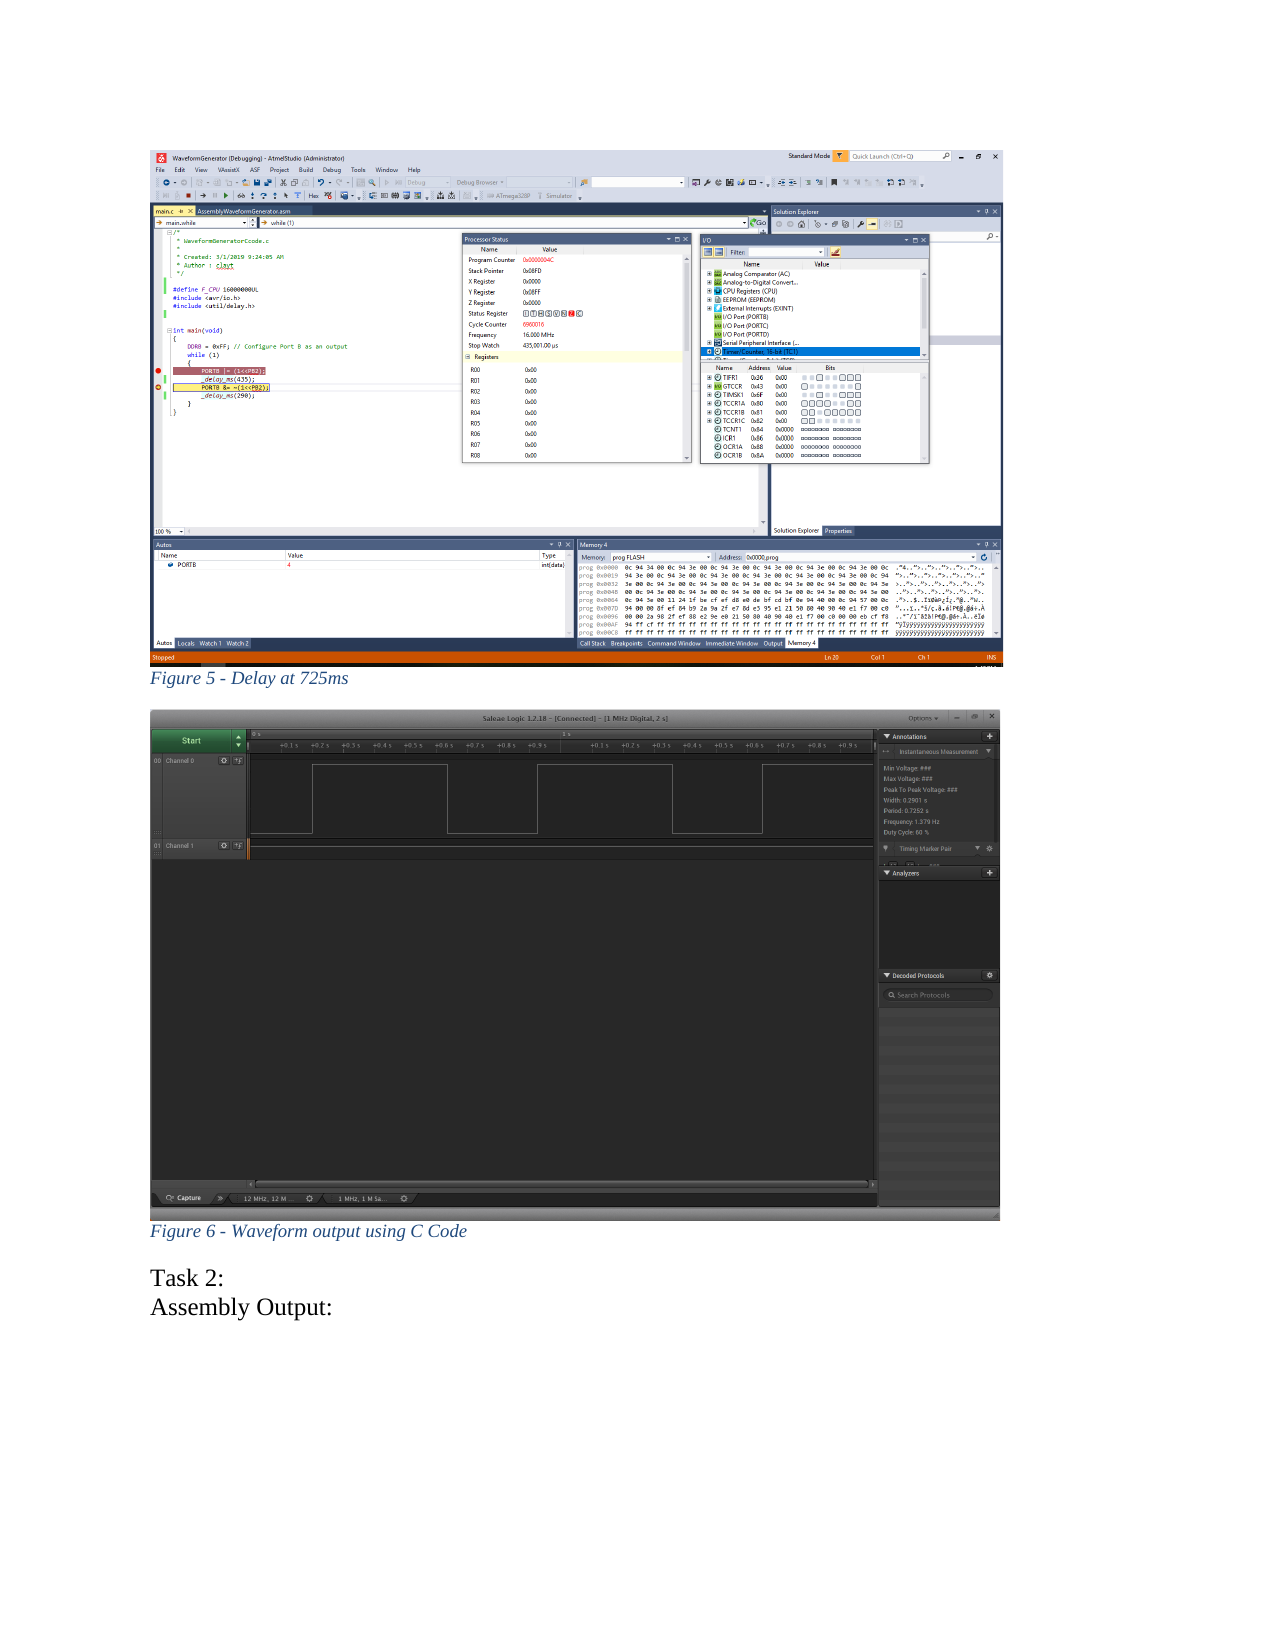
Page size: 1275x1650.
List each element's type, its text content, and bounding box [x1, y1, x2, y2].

text Assembly Output: [150, 1292, 1125, 1320]
text Task 2: [150, 1263, 1125, 1292]
picture [150, 150, 1004, 667]
picture [150, 709, 1001, 1221]
